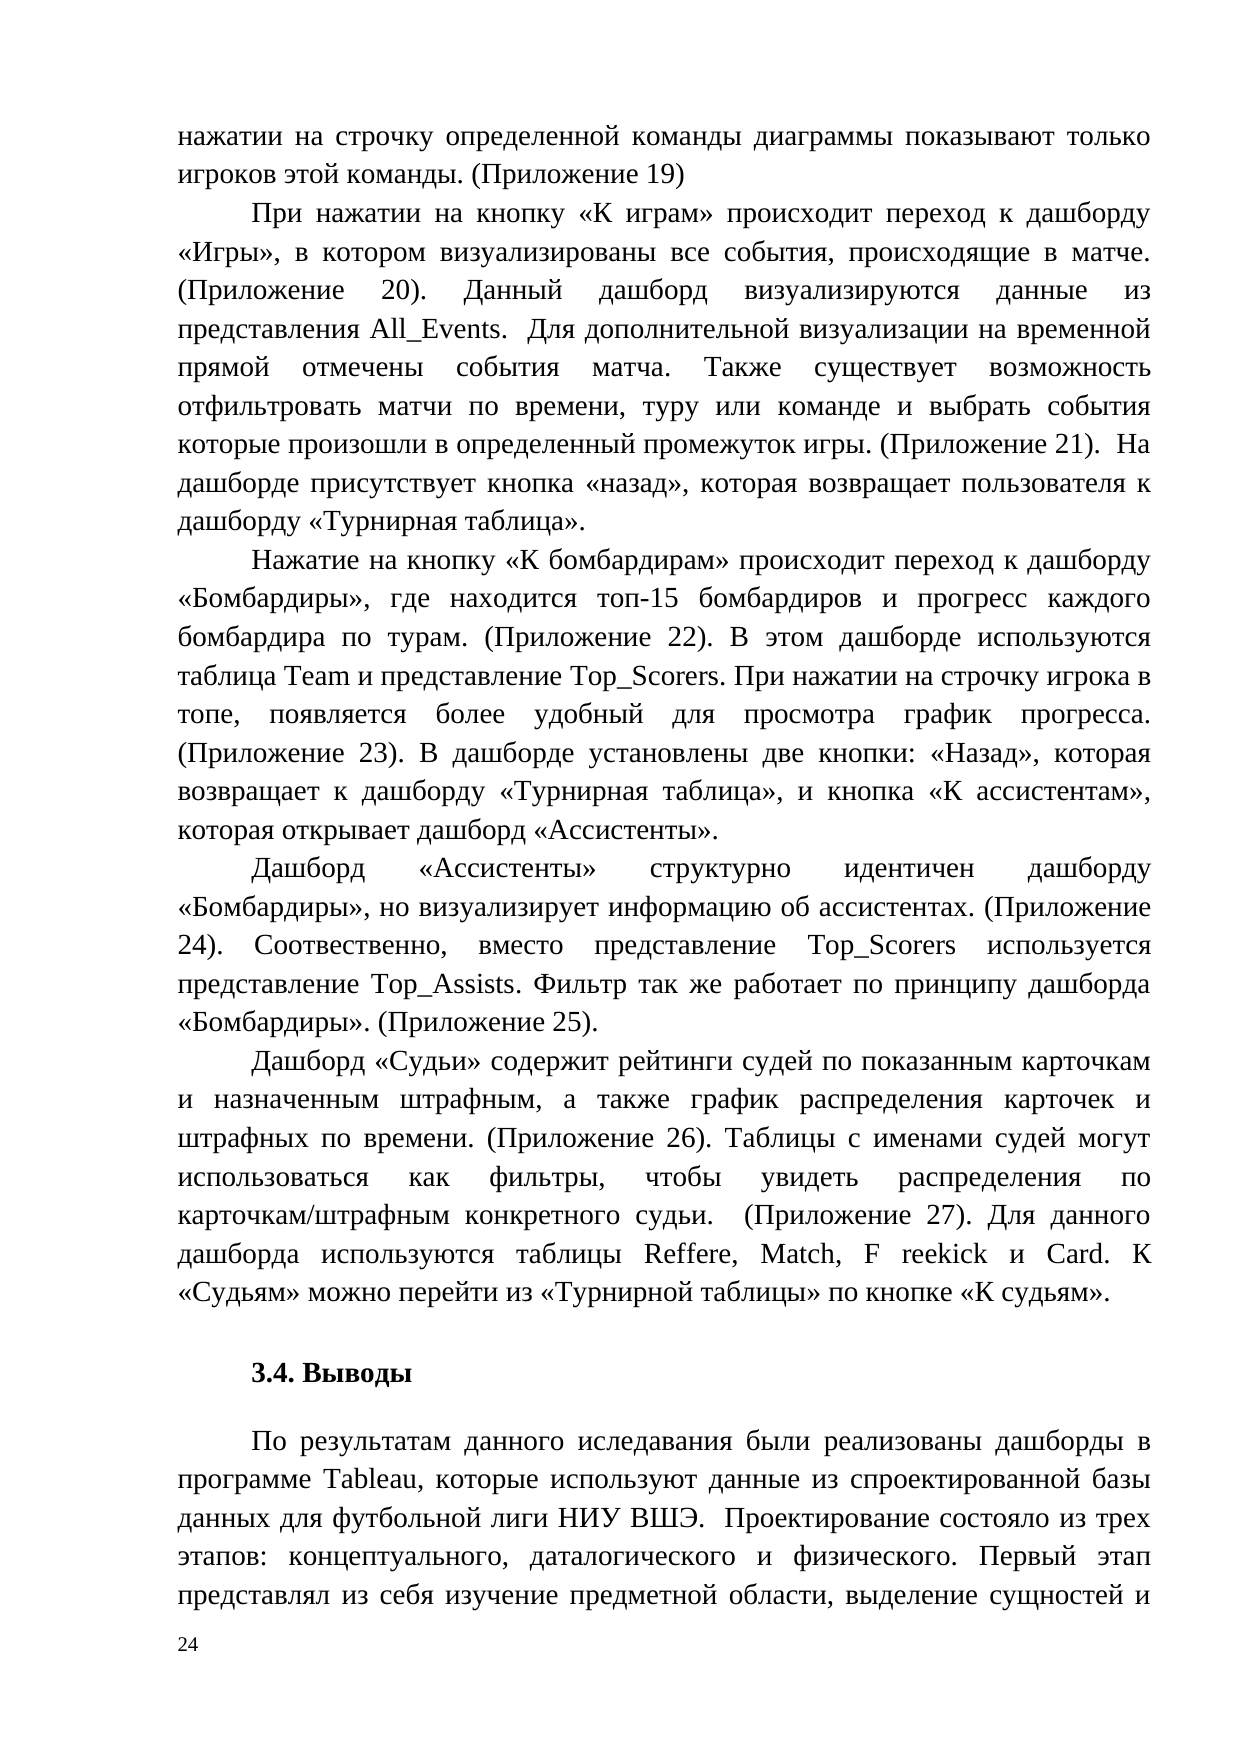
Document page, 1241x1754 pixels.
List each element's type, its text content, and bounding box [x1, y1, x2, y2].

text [177, 1423, 1152, 1611]
text Дашборд «Ассистенты» структурно идентичен дашборду «Бомбардиры», но визуализирует информацию об ассистентах. (Приложение 24). Соотвественно, вместо представление Top_Scorers используется представление Top_Assists. Фильтр так же работает по принципу дашборда «Бомбардиры». (Приложение 25). [177, 850, 1152, 1038]
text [177, 118, 1152, 190]
text Нажатие на кнопку «К бомбардирам» происходит переход к дашборду «Бомбардиры», где находится топ-15 бомбардиров и прогресс каждого бомбардира по турам. (Приложение 22). В этом дашборде используются таблица Team и представление Top_Scorers. При нажатии на строчку игрока в топе, появляется более удобный для просмотра график прогресса. (Приложение 23). В дашборде установлены две кнопки: «Назад», которая возвращает к дашборду «Турнирная таблица», и кнопка «К ассистентам», которая открывает дашборд «Ассистенты». [177, 542, 1152, 845]
text Дашборд «Судьи» содержит рейтинги судей по показанным карточкам и назначенным штрафным, а также график распределения карточек и штрафных по времени. (Приложение 26). Таблицы с именами судей могут использоваться как фильтры, чтобы увидеть распределения по карточкам/штрафным конкретного судьи. (Приложение 27). Для данного дашборда используются таблицы Reffere, Match, F reekick и Card. К «Судьям» можно перейти из «Турнирной таблицы» по кнопке «К судьям». [177, 1043, 1152, 1308]
subtitle 3.4. Выводы [177, 1356, 1152, 1389]
text При нажатии на кнопку «К играм» происходит переход к дашборду «Игры», в котором визуализированы все события, происходящие в матче. (Приложение 20). Данный дашборд визуализируются данные из представления All_Events. Для дополнительной визуализации на временной прямой отмечены события матча. Также существует возможность отфильтровать матчи по времени, туру или команде и выбрать события которые произошли в определенный промежуток игры. (Приложение 21). На дашборде присутствует кнопка «назад», которая возвращает пользователя к дашборду «Турнирная таблица». [177, 195, 1152, 537]
